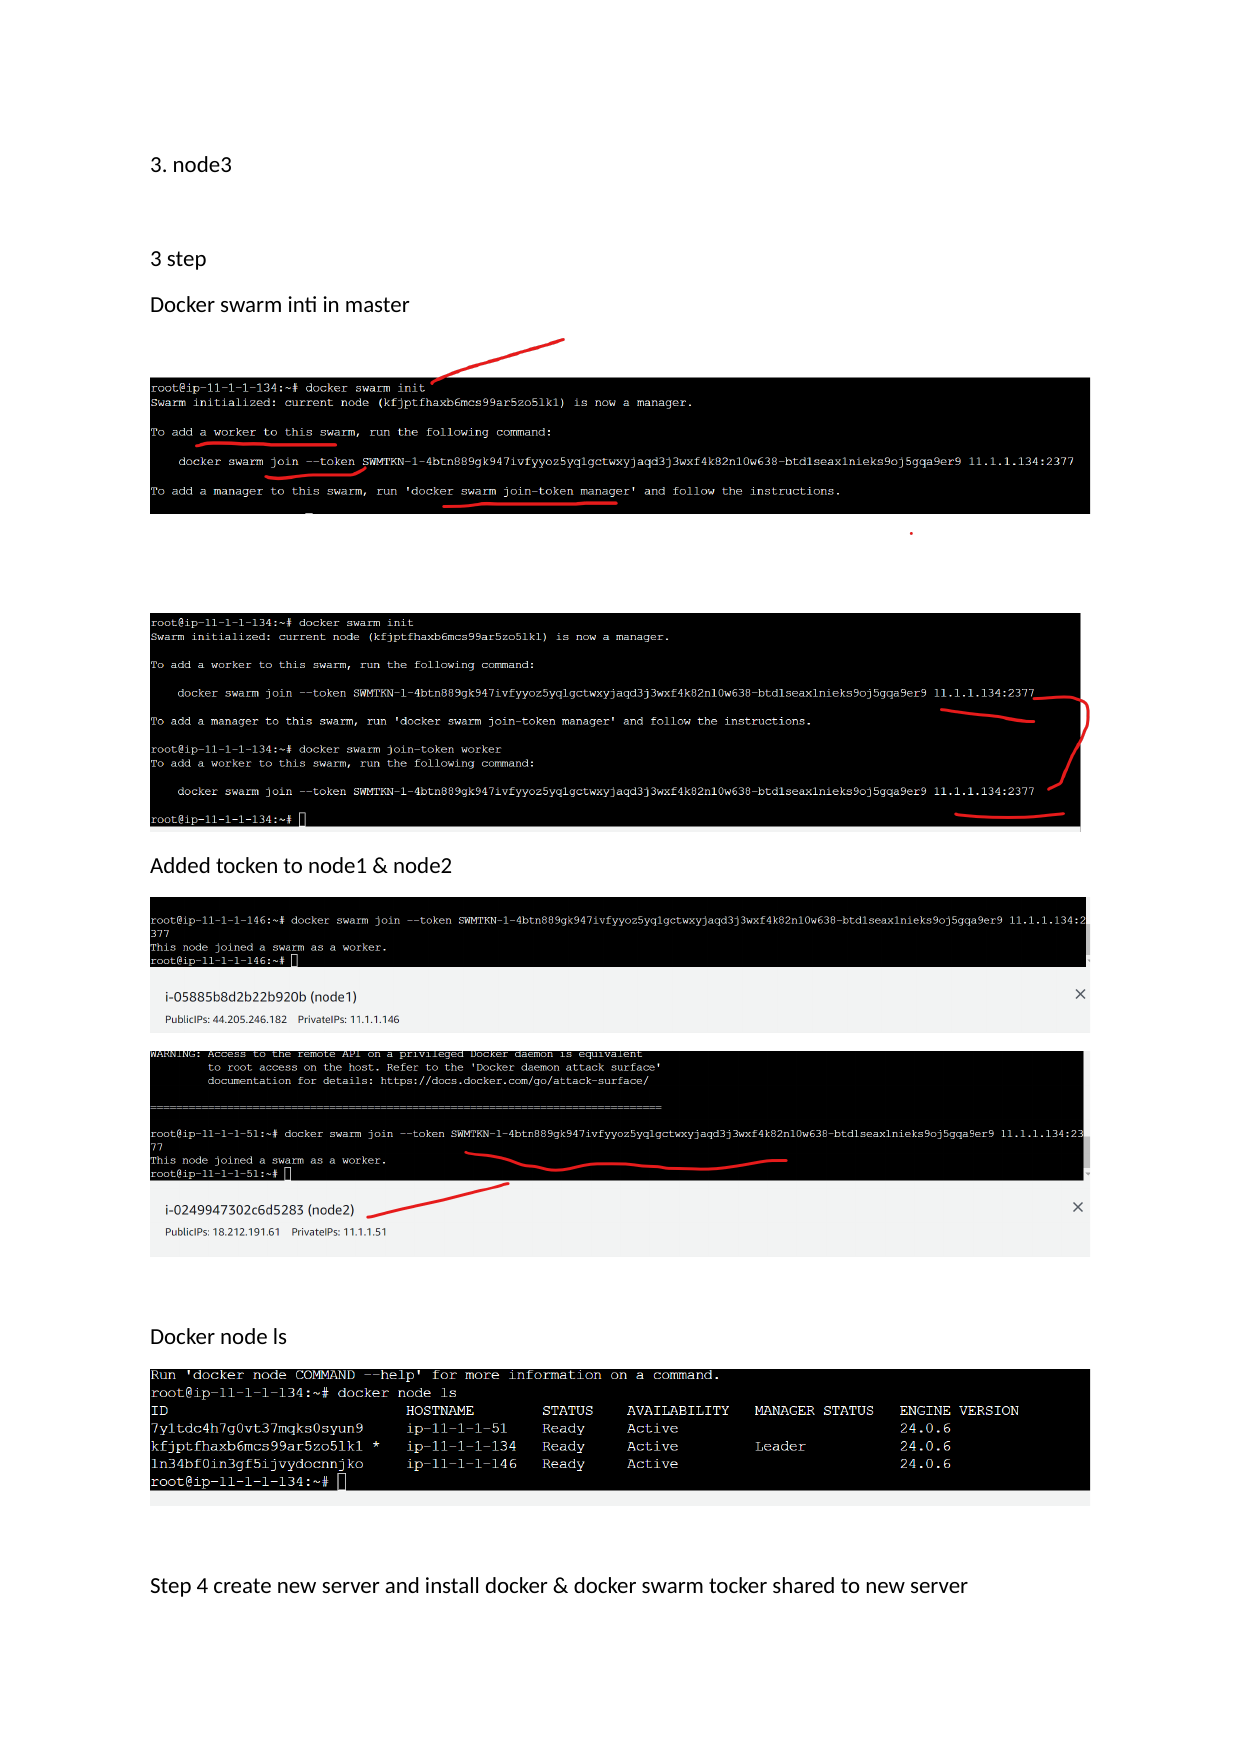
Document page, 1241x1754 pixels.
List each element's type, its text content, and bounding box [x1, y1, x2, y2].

picture [150, 1369, 1091, 1506]
text Added tocken to node1 & node2 [150, 851, 1090, 879]
text Docker swarm inti in master [150, 291, 1090, 319]
text 3. node3 [150, 150, 1090, 178]
picture [150, 532, 1091, 832]
text Docker node ls [150, 1322, 1090, 1351]
text Step 4 create new server and install docker & docker swarm tocker shared to new server [150, 1571, 1090, 1599]
text 3 step [150, 244, 1090, 272]
picture [150, 897, 1091, 1033]
picture [150, 337, 1091, 514]
picture [150, 1051, 1091, 1257]
